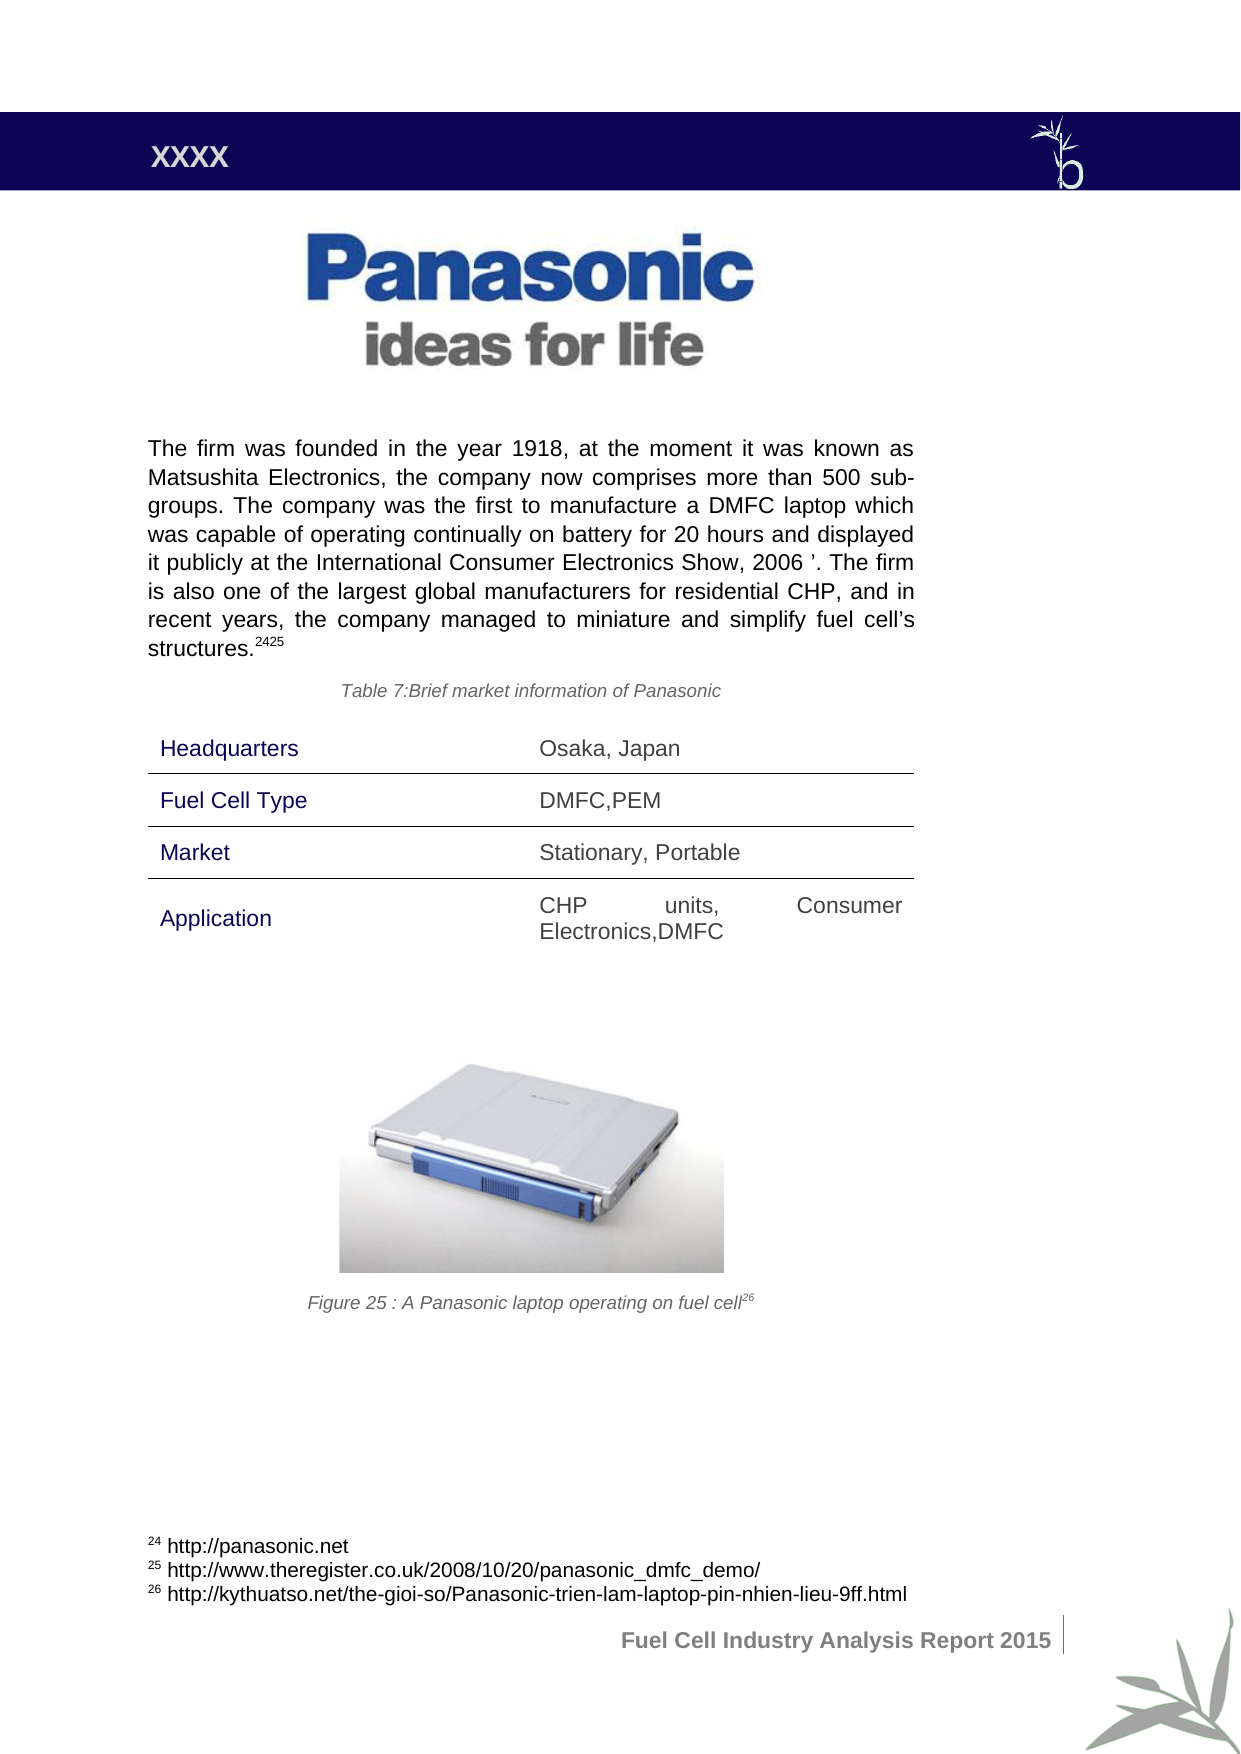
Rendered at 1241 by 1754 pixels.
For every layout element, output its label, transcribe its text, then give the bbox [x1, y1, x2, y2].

table_cell DMFC,PEM [527, 774, 914, 826]
picture [298, 215, 764, 372]
picture [339, 1002, 724, 1273]
table_cell CHP units, Consumer Electronics,DMFC [527, 879, 914, 957]
text Figure 25 : A Panasonic laptop operating on fuel cell [148, 1292, 915, 1313]
picture [1068, 1607, 1241, 1754]
table_cell Market [148, 827, 527, 878]
text The firm was founded in the year 1918, at the moment it was known as Matsushita Electronics, the company now comprises more than 500 sub-groups. The company was the first to manufacture a DMFC laptop which was capable of operating continually on battery for 20 hours and displayed it publicly at the International Consumer Electronics Show, 2006 ’. The firm is also one of the largest global manufacturers for residential CHP, and in recent years, the company managed to miniature and simplify fuel cell’s structures. [148, 435, 915, 661]
table_header Osaka, Japan [527, 722, 914, 773]
text Table 7:Brief market information of Panasonic [148, 679, 915, 701]
table_header Headquarters [148, 722, 527, 773]
table_cell Stationary, Portable [527, 827, 914, 878]
table_cell Fuel Cell Type [148, 774, 527, 826]
table_cell Application [148, 879, 527, 957]
